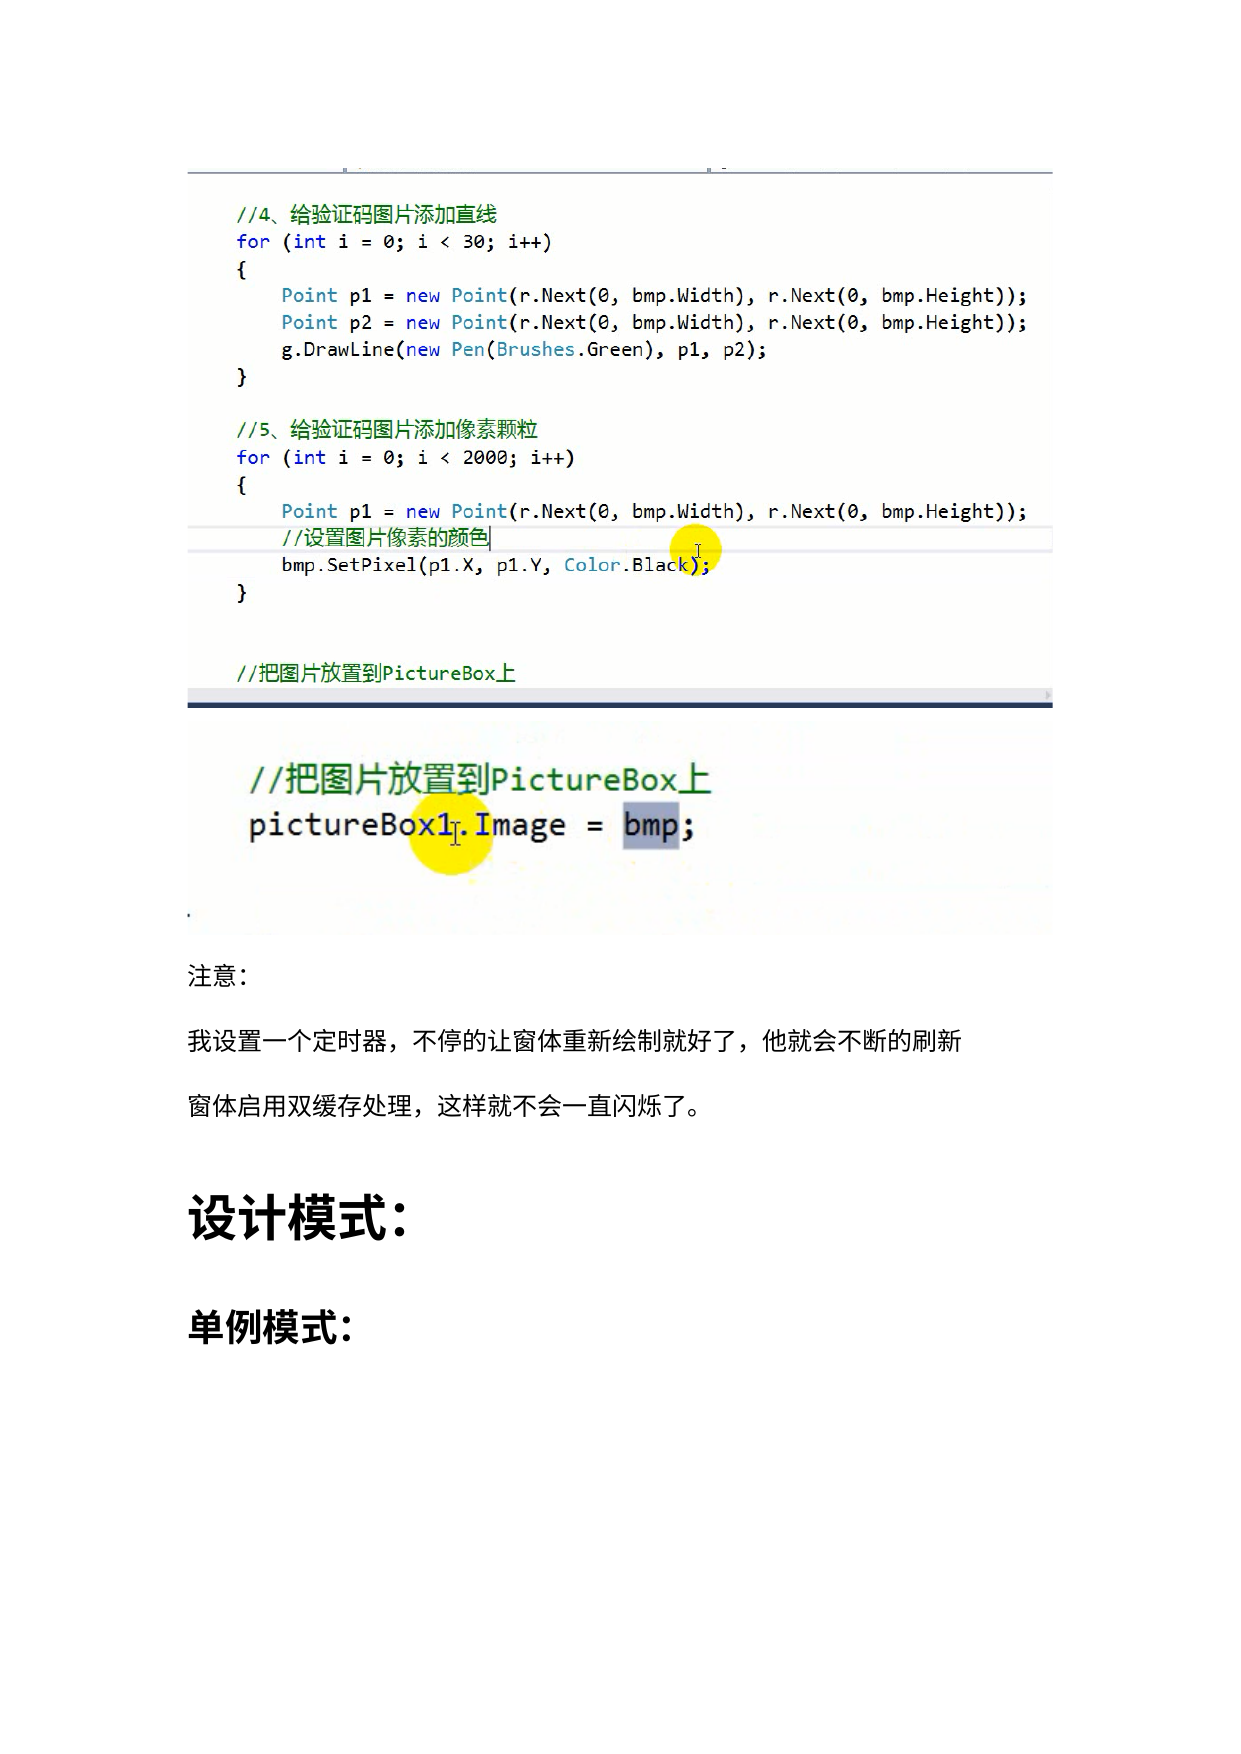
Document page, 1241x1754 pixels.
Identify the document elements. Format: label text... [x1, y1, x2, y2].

text 窗体启用双缓存处理，这样就不会一直闪烁了。 [187, 1072, 1053, 1137]
picture [187, 721, 1053, 935]
subtitle 设计模式： [187, 1166, 1053, 1264]
text 注意： [187, 942, 1053, 1007]
subtitle 单例模式： [187, 1293, 1053, 1358]
text 我设置一个定时器，不停的让窗体重新绘制就好了，他就会不断的刷新 [187, 1007, 1053, 1072]
picture [187, 168, 1053, 708]
